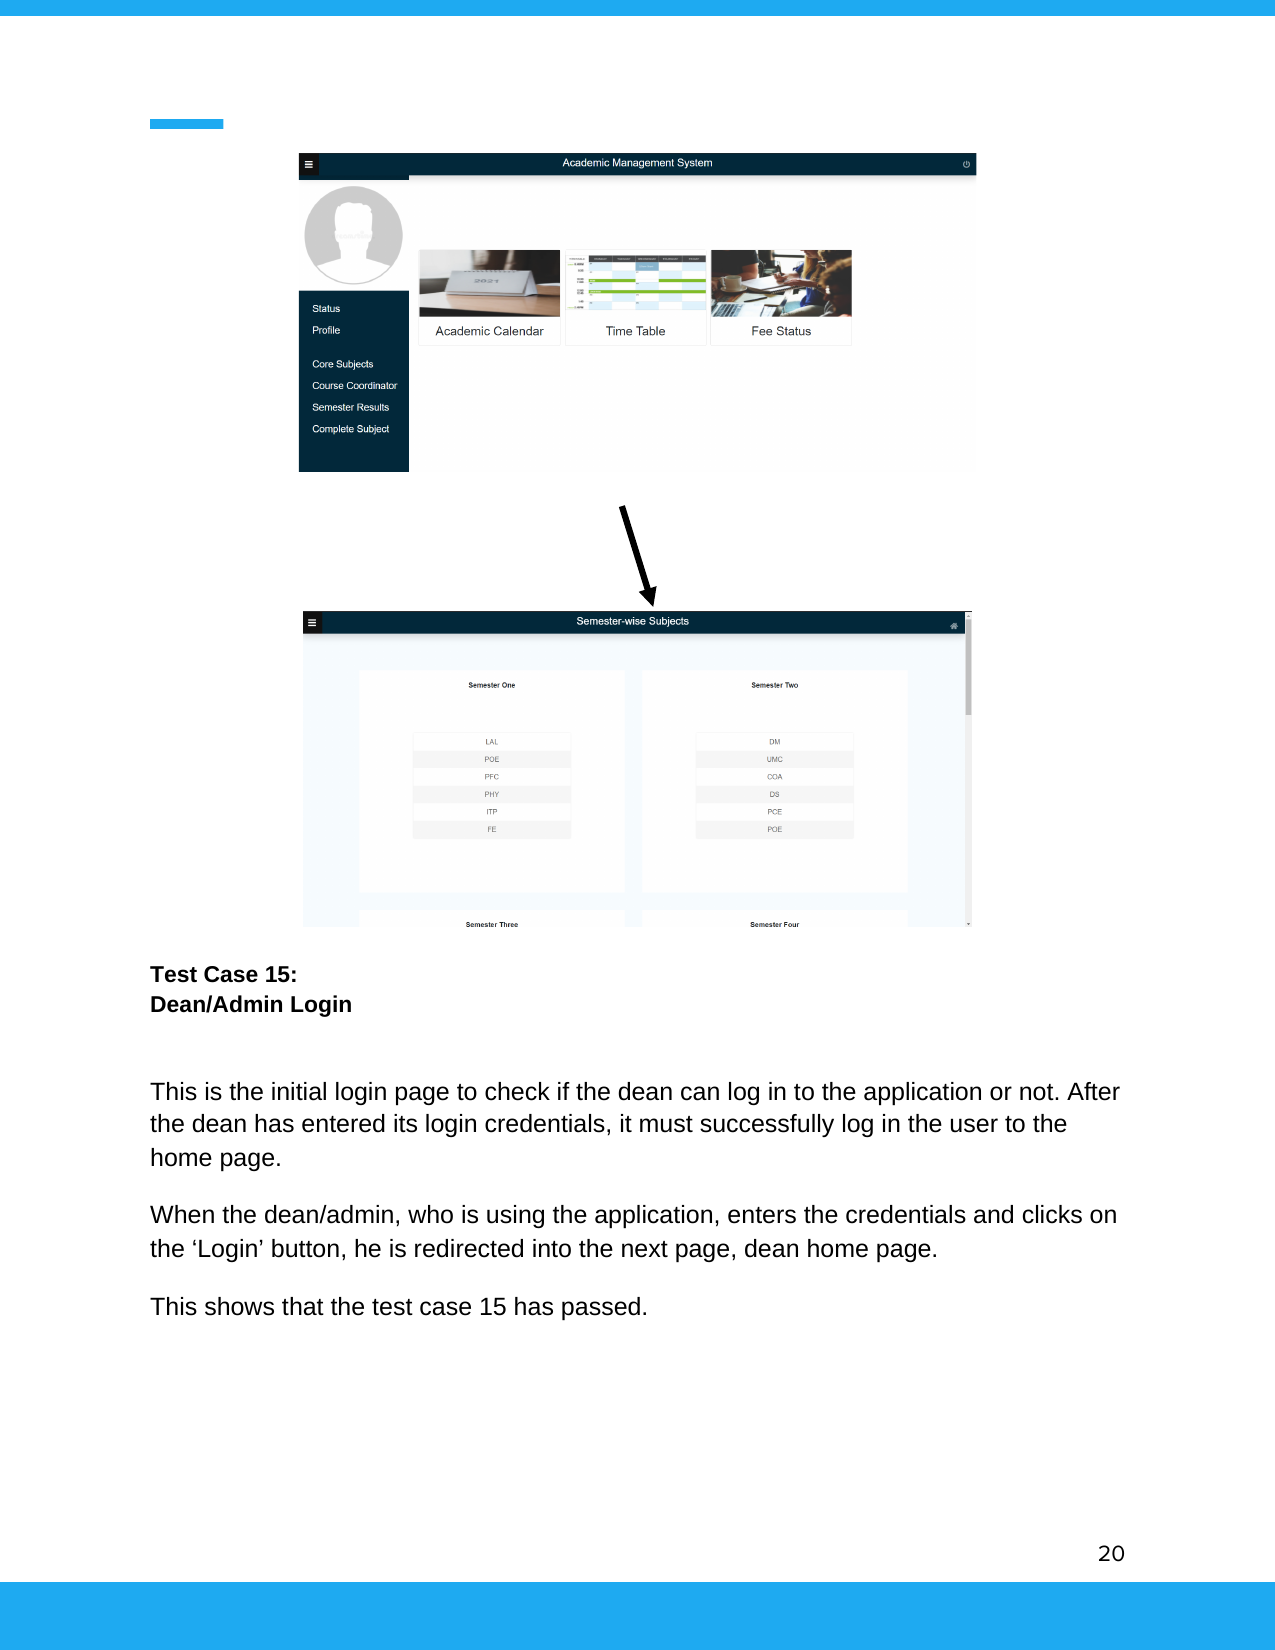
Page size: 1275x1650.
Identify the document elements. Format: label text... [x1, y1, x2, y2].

text Dean/Admin Login [150, 991, 1125, 1017]
picture [339, 406, 349, 410]
picture [585, 161, 594, 166]
picture [632, 161, 643, 168]
text When the dean/admin, who is using the application, enters the credentials and clicks on the ‘Login’ button, he is redirected into the next page, dean home page. [150, 1201, 1125, 1262]
text This shows that the test case 15 has passed. [150, 1292, 1125, 1320]
picture [0, 1582, 1275, 1650]
picture [298, 153, 318, 175]
picture [303, 611, 972, 927]
picture [298, 176, 977, 472]
text Test Case 15: [150, 961, 1125, 987]
picture [150, 119, 224, 129]
picture [626, 620, 644, 624]
text This is the initial login page to check if the dean can log in to the application or not. After the dean has entered its login credentials, it must successfully log in the user to the home page. [150, 1076, 1125, 1171]
picture [381, 404, 388, 410]
picture [689, 161, 705, 166]
picture [0, 0, 1275, 16]
picture [379, 384, 389, 388]
